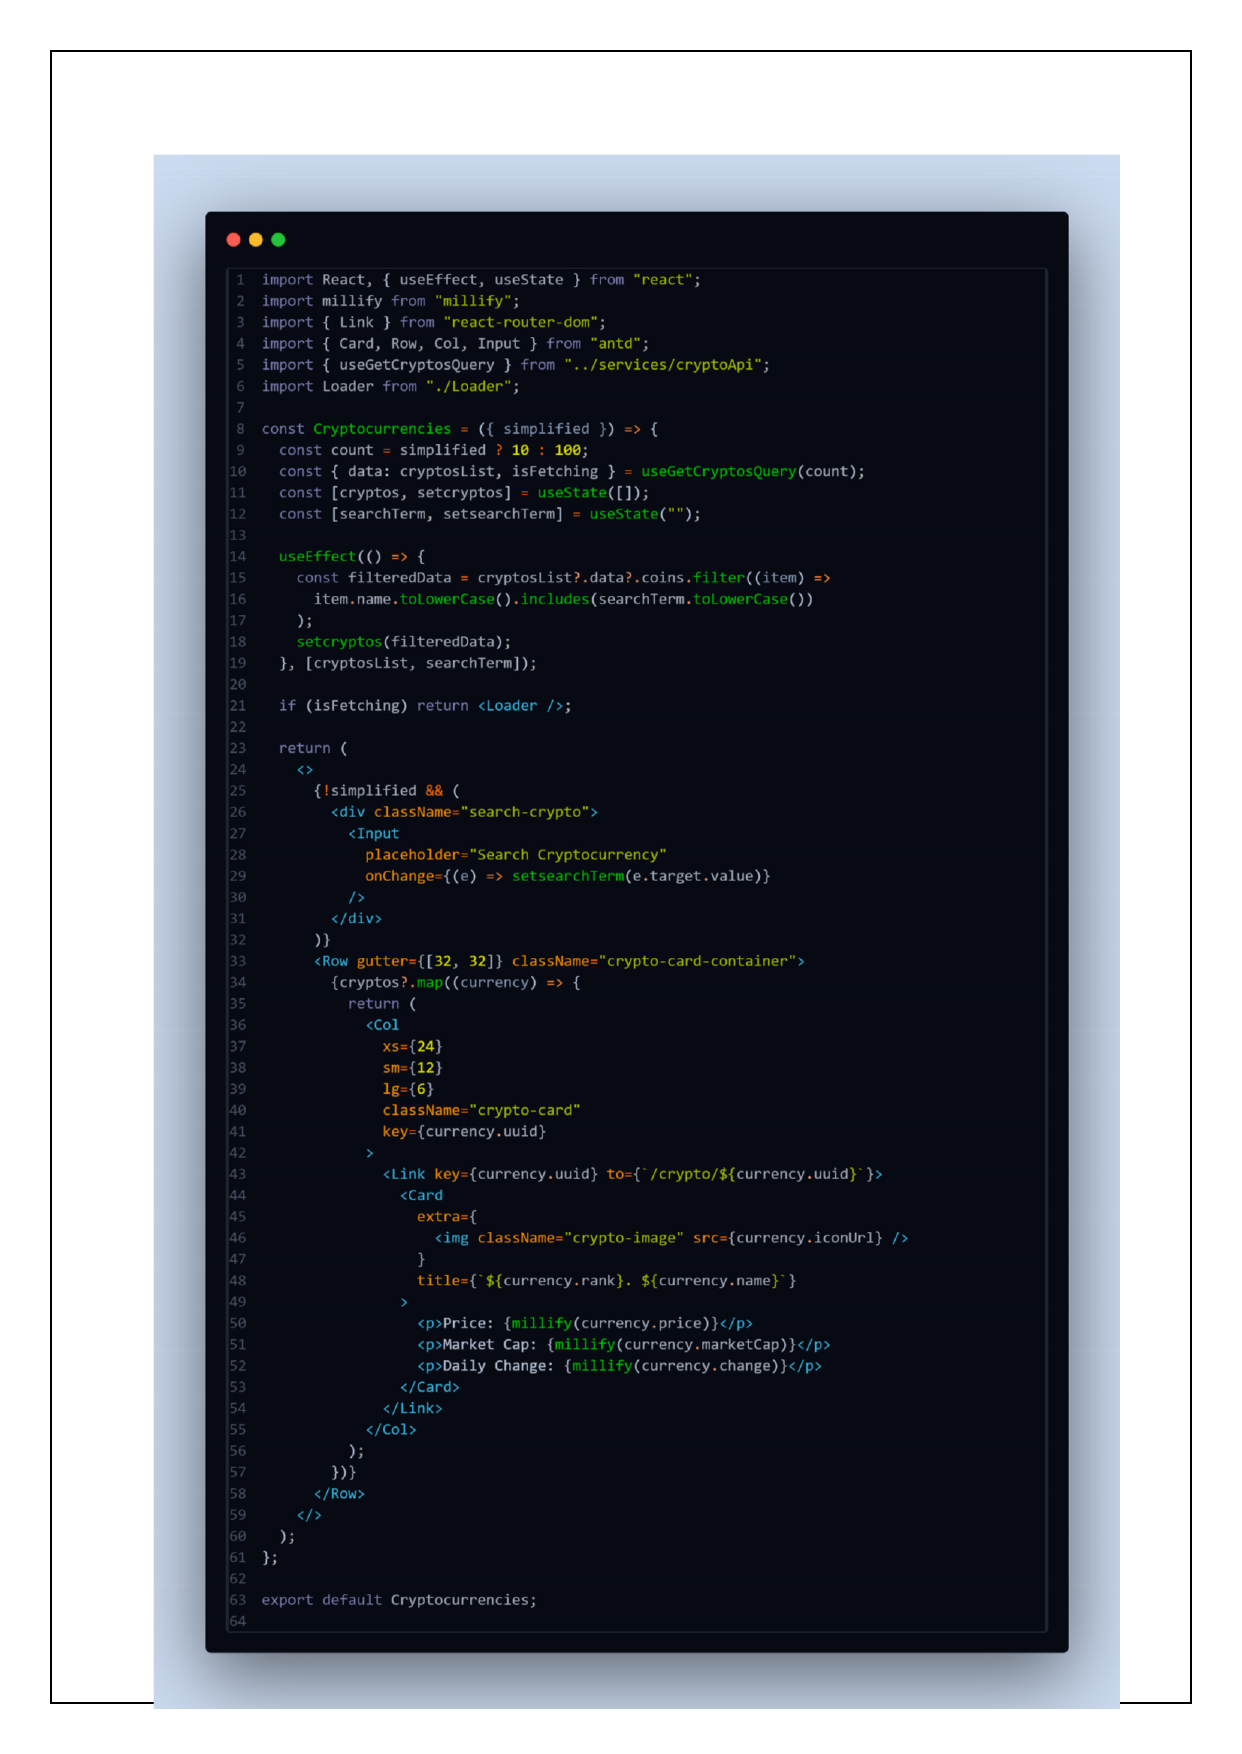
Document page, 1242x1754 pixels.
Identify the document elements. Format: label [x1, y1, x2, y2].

picture [153, 154, 1120, 1709]
